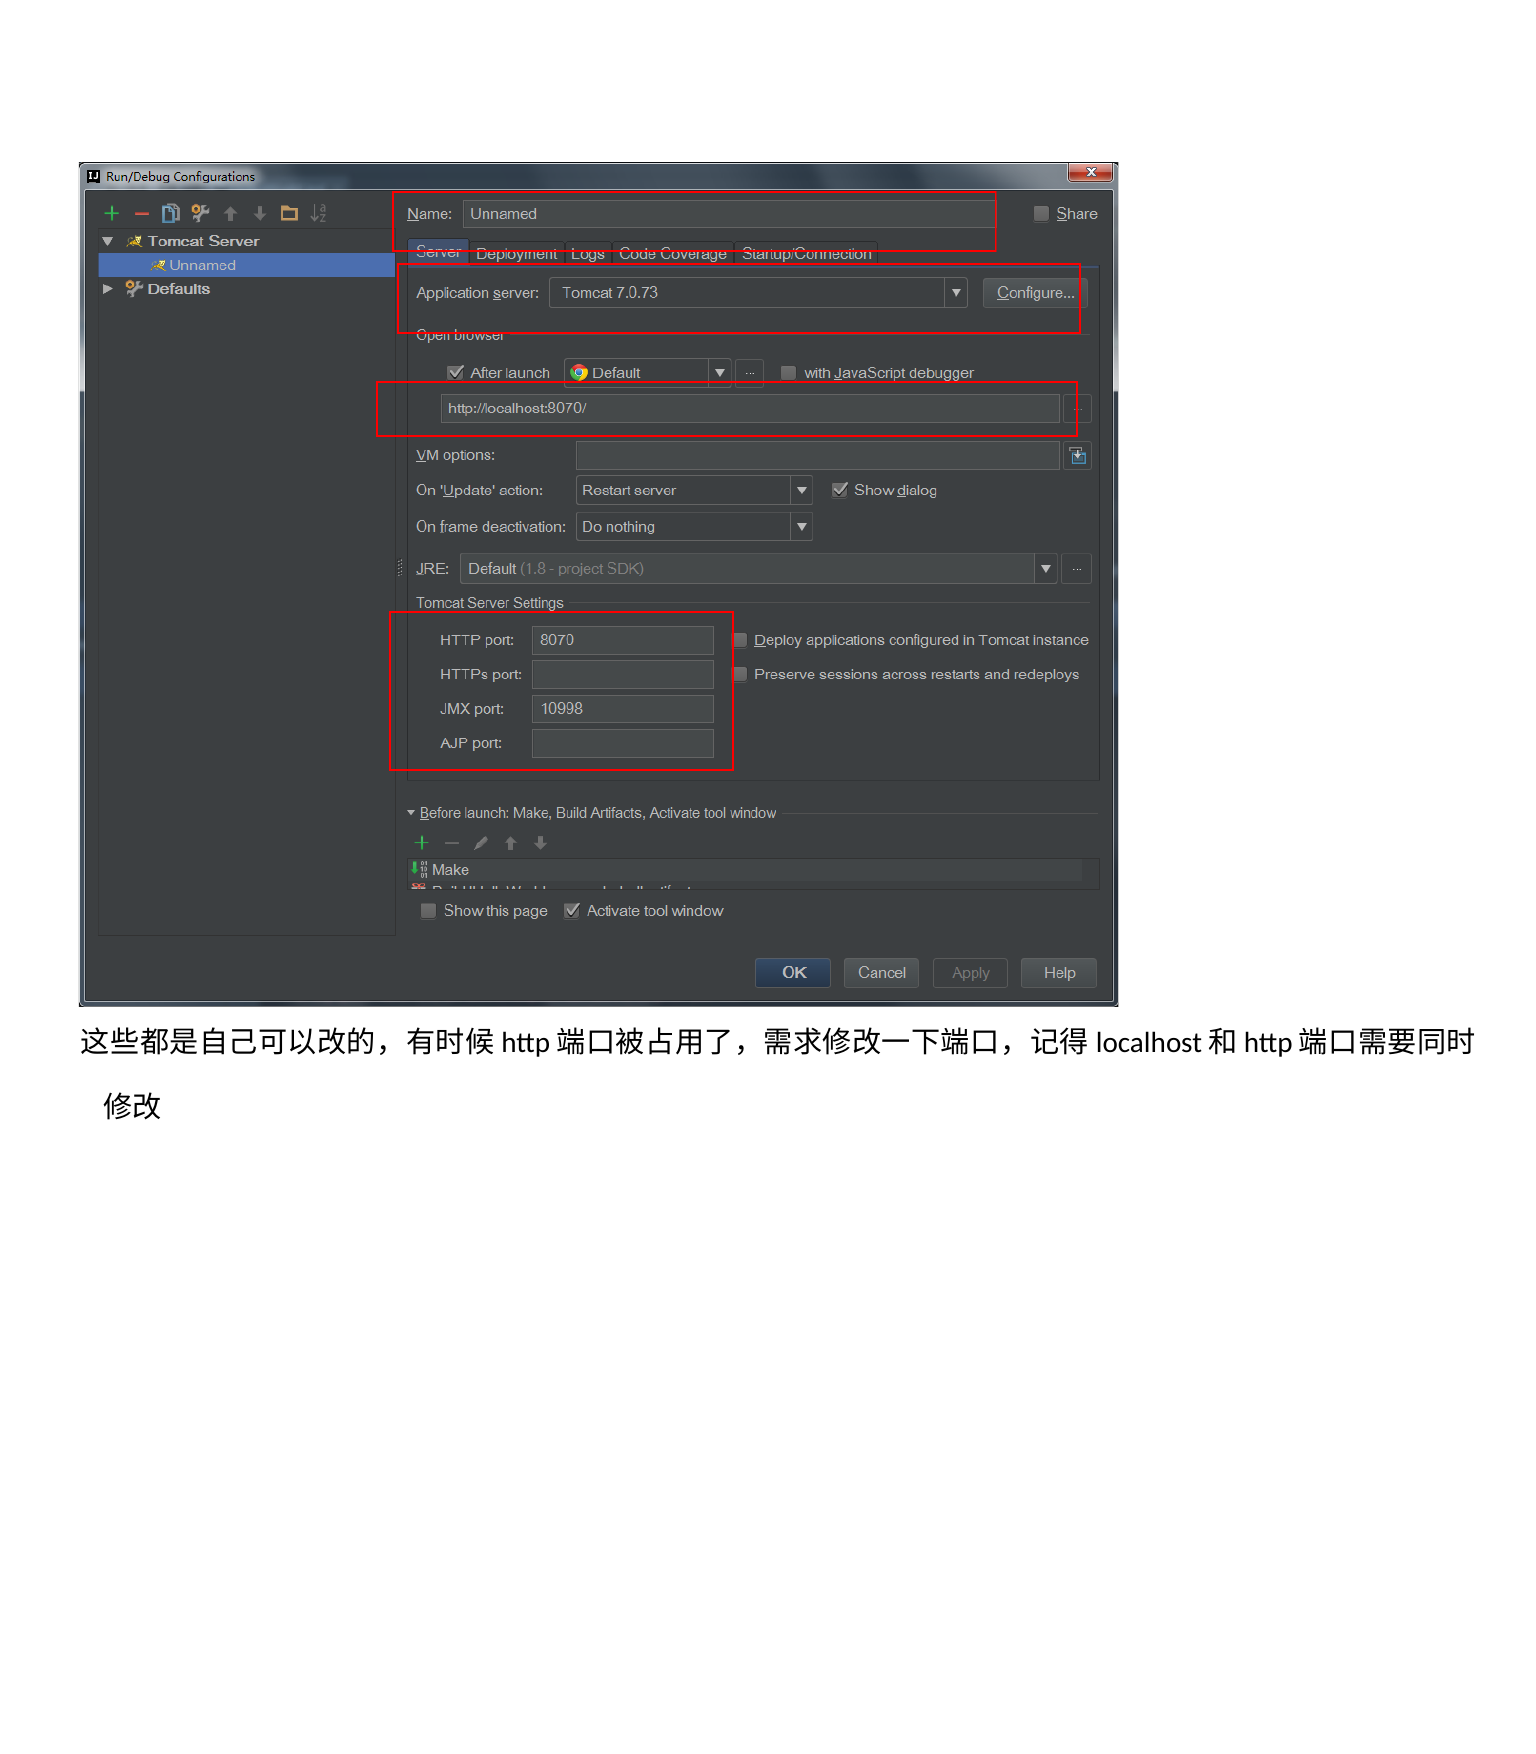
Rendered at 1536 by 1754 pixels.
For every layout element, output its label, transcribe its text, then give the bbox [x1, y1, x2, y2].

picture [78, 162, 1119, 1007]
text 这些都是自己可以改的，有时候http端口被占用了，需求修改一下端口，记得localhost和http端口需要同时修改 [59, 1007, 1476, 1137]
